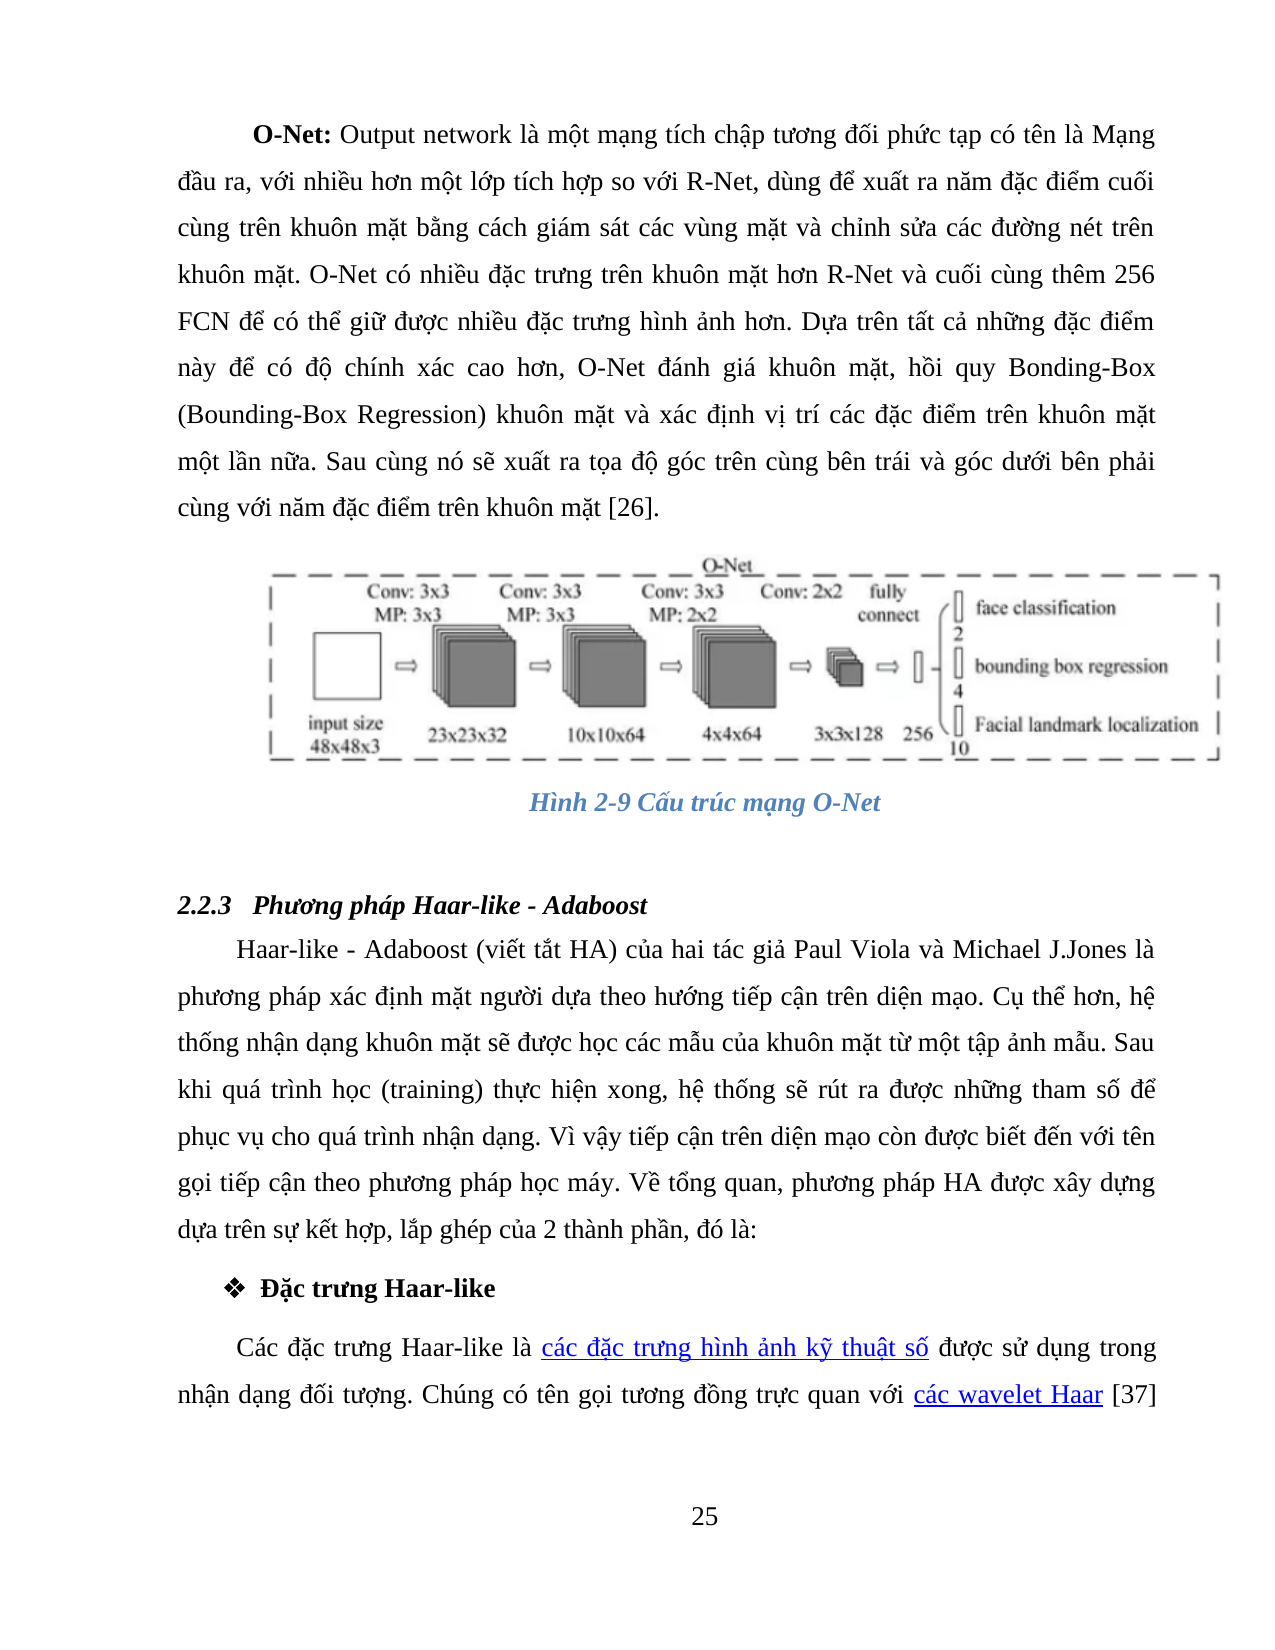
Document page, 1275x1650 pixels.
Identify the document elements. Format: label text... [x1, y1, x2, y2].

text Haar-like - Adaboost (viết tắt HA) của hai tác giả Paul Viola và Michael J.Jones là phương pháp xác định mặt người dựa theo hướng tiếp cận trên diện mạo. Cụ thể hơn, hệ thống nhận dạng khuôn mặt sẽ được học các mẫu của khuôn mặt từ một tập ảnh mẫu. Sau khi quá trình học (training) thực hiện xong, hệ thống sẽ rút ra được những tham số để phục vụ cho quá trình nhận dạng. Vì vậy tiếp cận trên diện mạo còn được biết đến với tên gọi tiếp cận theo phương pháp học máy. Về tổng quan, phương pháp HA được xây dựng dựa trên sự kết hợp, lắp ghép của 2 thành phần, đó là: [177, 933, 1157, 1244]
text Hình 2-9 Cấu trúc mạng O-Net [177, 786, 1157, 818]
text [177, 1331, 1157, 1378]
subtitle Phương pháp Haar-like - Adaboost [177, 889, 1157, 920]
text O-Net: Output network là một mạng tích chập tương đối phức tạp có tên là Mạng đầu ra, với nhiều hơn một lớp tích hợp so với R-Net, dùng để xuất ra năm đặc điểm cuối cùng trên khuôn mặt bằng cách giám sát các vùng mặt và chỉnh sửa các đường nét trên khuôn mặt. O-Net có nhiều đặc trưng trên khuôn mặt hơn R-Net và cuối cùng thêm 256 FCN để có thể giữ được nhiều đặc trưng hình ảnh hơn. Dựa trên tất cả những đặc điểm này để có độ chính xác cao hơn, O-Net đánh giá khuôn mặt, hồi quy Bonding-Box (Bounding-Box Regression) khuôn mặt và xác định vị trí các đặc điểm trên khuôn mặt một lần nữa. Sau cùng nó sẽ xuất ra tọa độ góc trên cùng bên trái và góc dưới bên phải cùng với năm đặc điểm trên khuôn mặt [26]. [177, 118, 1157, 523]
picture [252, 550, 1232, 768]
list Đặc trưng Haar-like [222, 1272, 1157, 1303]
